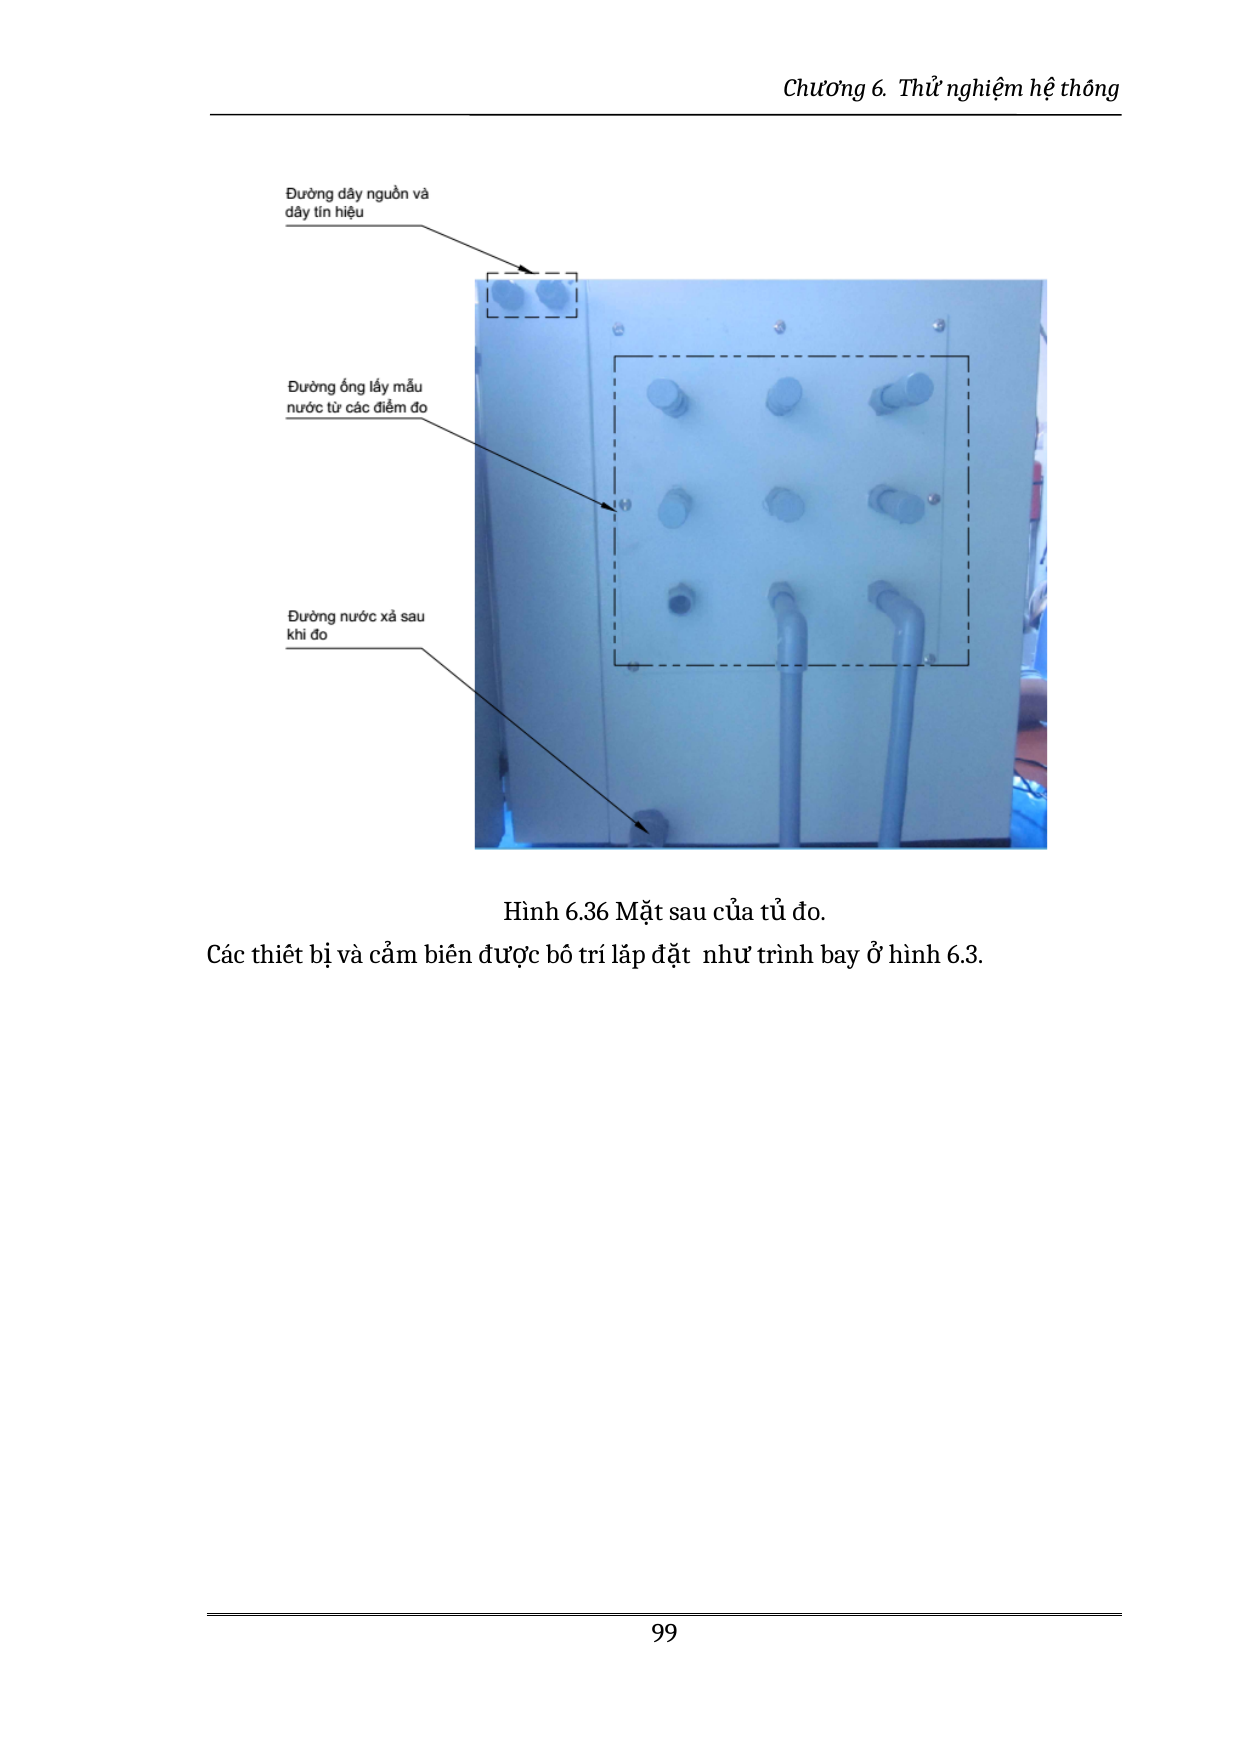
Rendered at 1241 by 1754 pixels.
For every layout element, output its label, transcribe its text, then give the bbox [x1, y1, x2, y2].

picture [266, 177, 1063, 868]
text Các thiết bị và cảm biến được bố trí lắp đặt như trình bay ở hình 6.3. [207, 939, 1122, 971]
